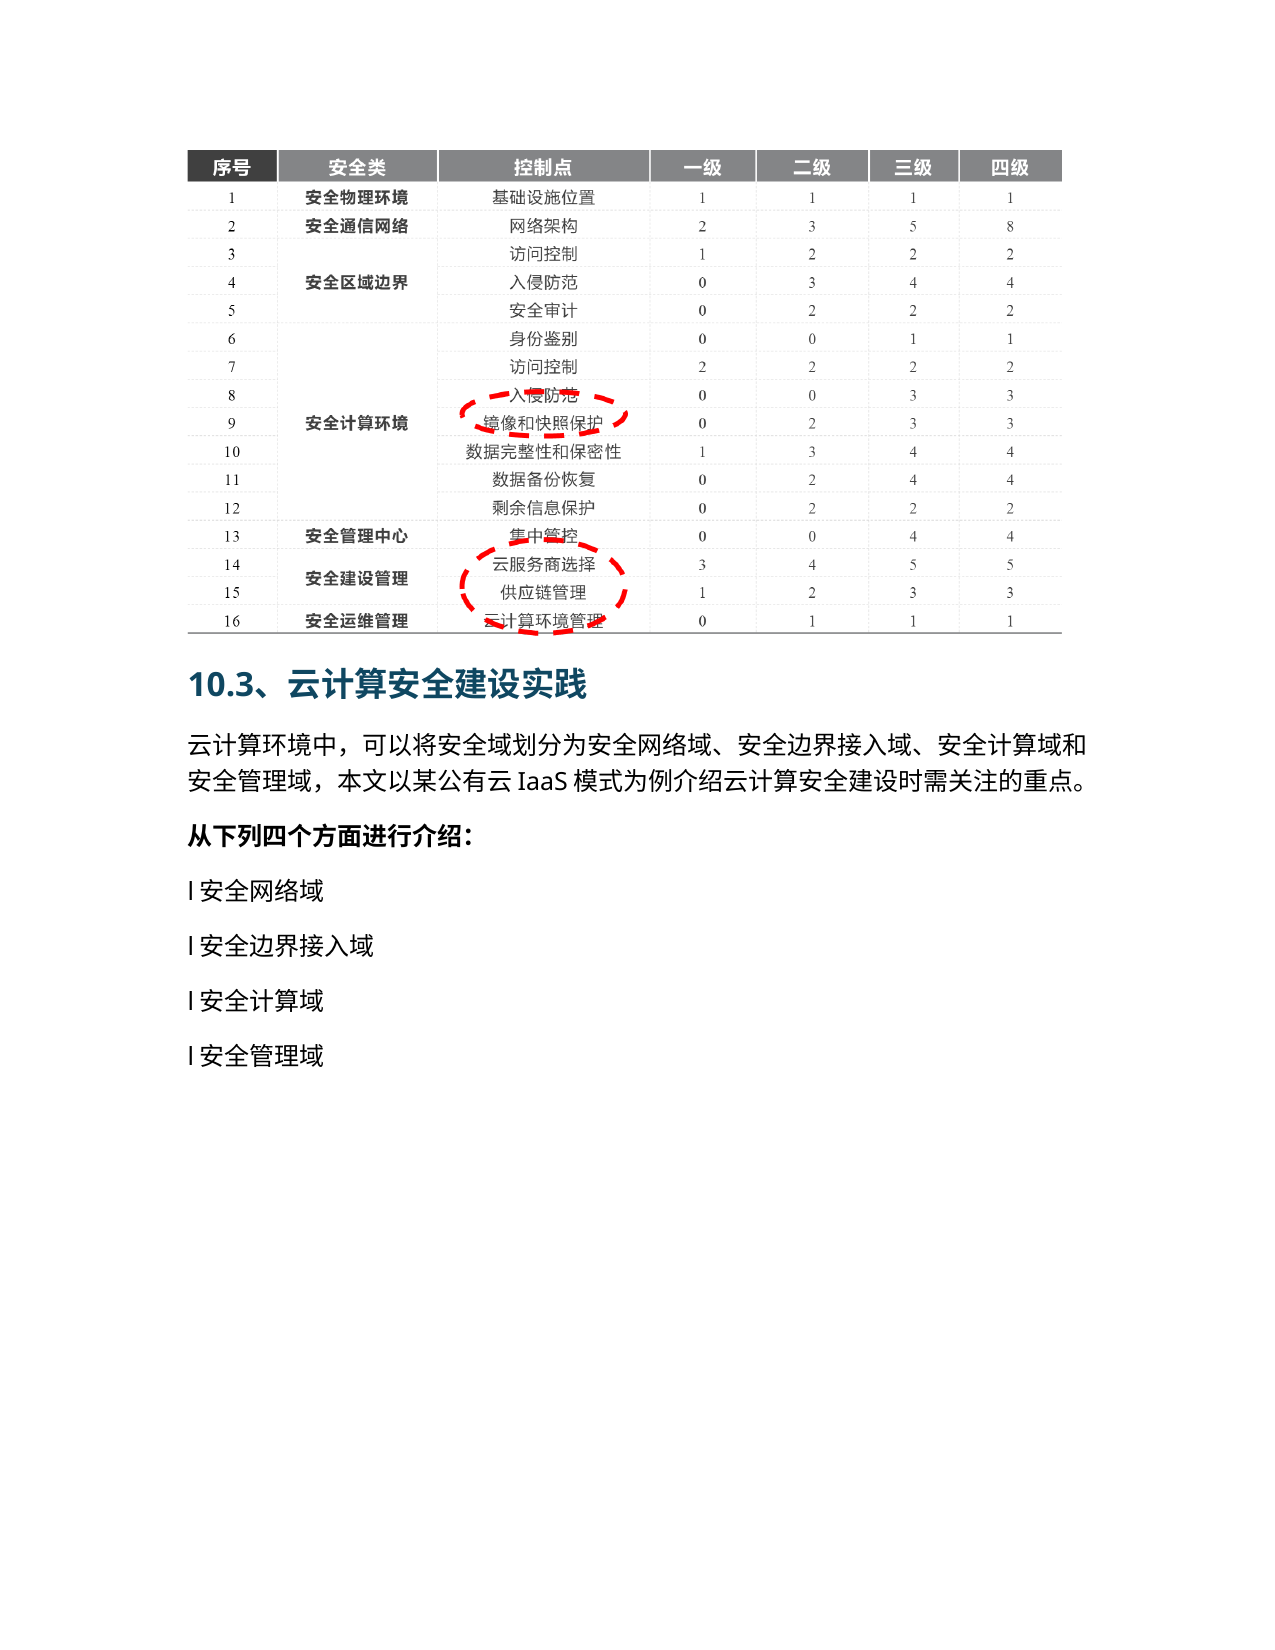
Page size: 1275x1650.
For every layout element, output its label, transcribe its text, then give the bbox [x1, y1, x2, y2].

text l安全网络域 [187, 872, 1087, 908]
text l安全管理域 [187, 1037, 1087, 1073]
text 云计算环境中，可以将安全域划分为安全网络域、安全边界接入域、安全计算域和安全管理域，本文以某公有云IaaS模式为例介绍云计算安全建设时需关注的重点。 [187, 725, 1087, 798]
picture [187, 150, 1063, 640]
text l安全边界接入域 [187, 927, 1087, 963]
subtitle 10.3、云计算安全建设实践 [187, 658, 1087, 707]
text 从下列四个方面进行介绍： [187, 817, 1087, 853]
text l安全计算域 [187, 982, 1087, 1018]
